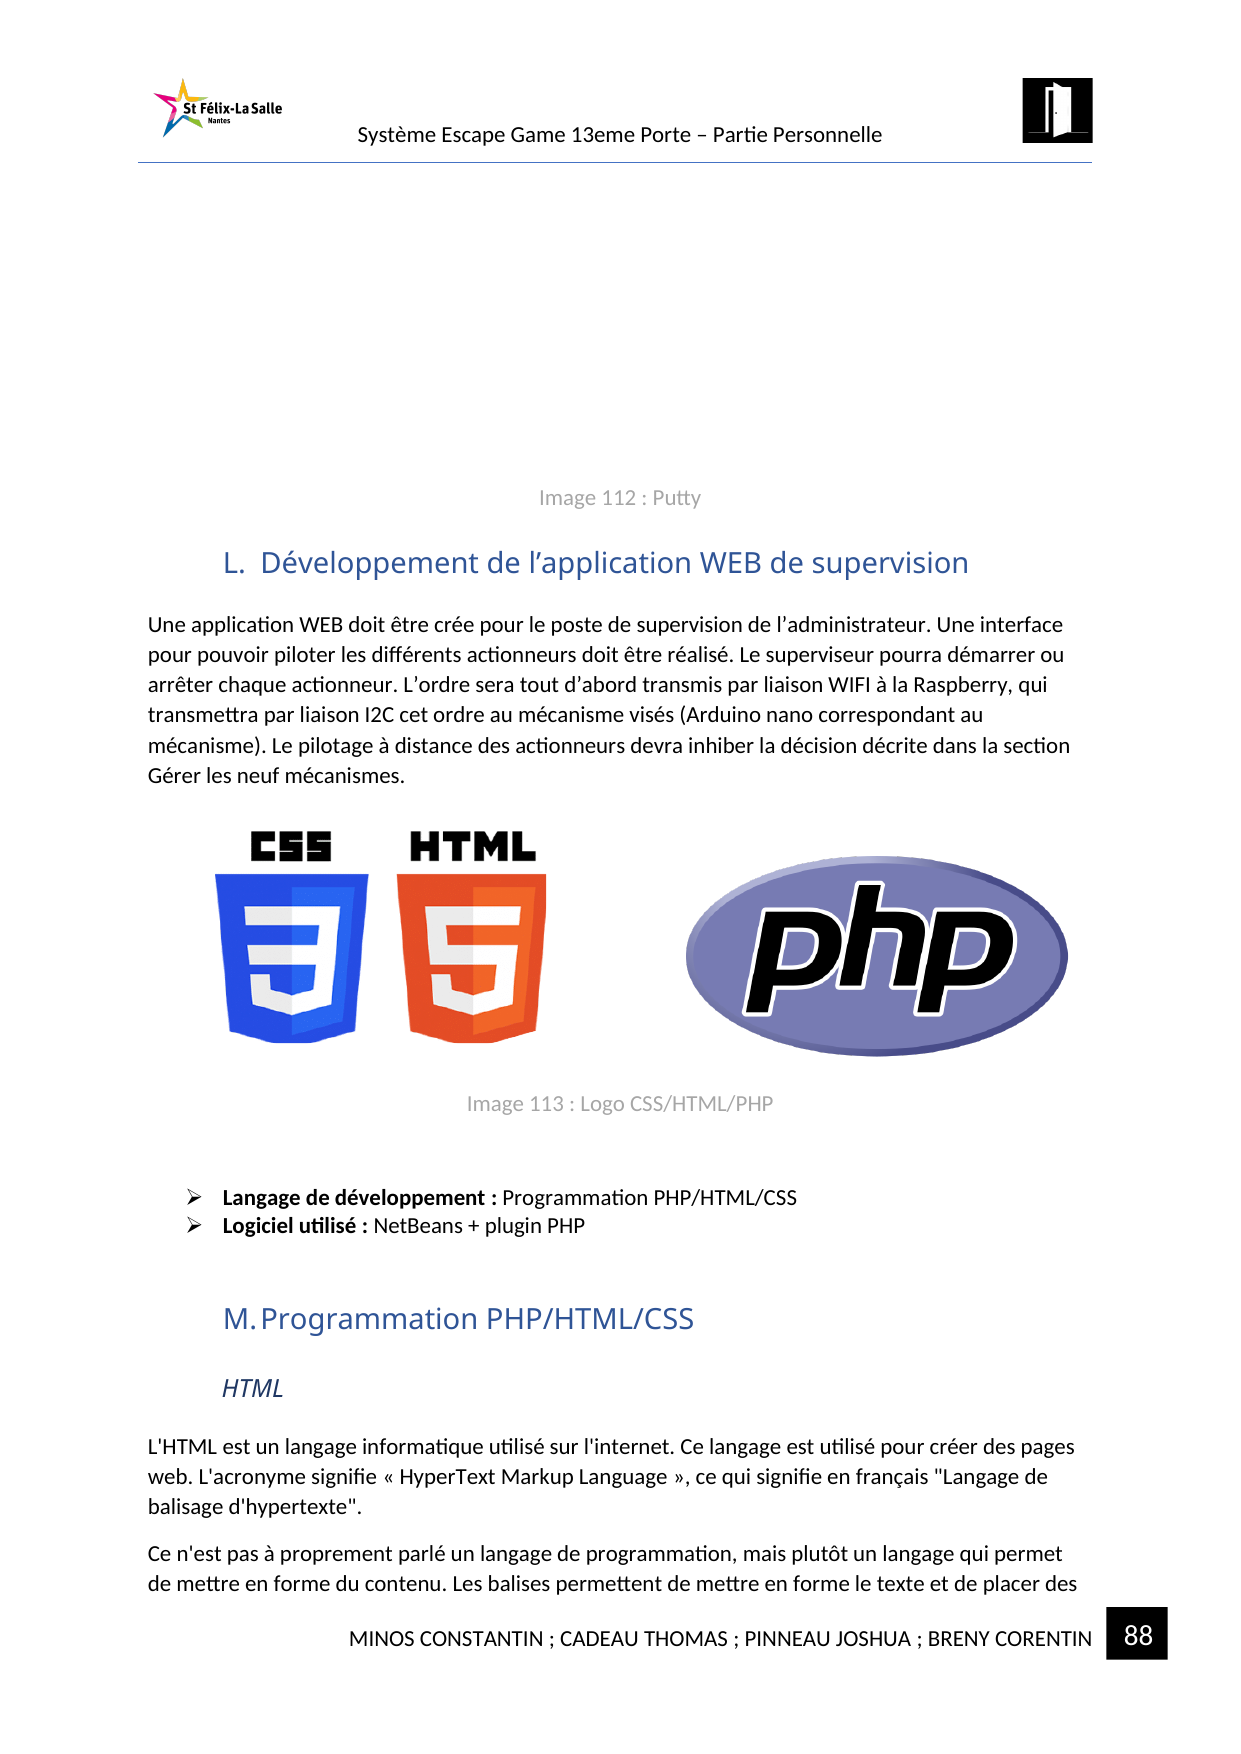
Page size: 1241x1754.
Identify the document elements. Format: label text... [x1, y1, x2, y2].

text L'HTML est un langage informatique utilisé sur l'internet. Ce langage est utilisé pour créer des pages web. L'acronyme signifie « HyperText Markup Language », ce qui signifie en français "Langage de balisage d'hypertexte". [148, 1432, 1092, 1521]
text Image 112 : Putty [148, 483, 1092, 511]
picture [1022, 78, 1093, 143]
text Image 113 : Logo CSS/HTML/PHP [148, 1089, 1092, 1117]
list Langage de développement : Programmation PHP/HTML/CSS [185, 1183, 1092, 1211]
picture [681, 850, 1069, 1060]
subtitle Développement de l’application WEB de supervision [223, 542, 1092, 582]
picture [147, 73, 290, 142]
subtitle Programmation PHP/HTML/CSS [223, 1298, 1092, 1338]
picture [215, 831, 547, 1044]
text Une application WEB doit être crée pour le poste de supervision de l’administrateur. Une interface pour pouvoir piloter les différents actionneurs doit être réalisé. Le superviseur pourra démarrer ou arrêter chaque actionneur. L’ordre sera tout d’abord transmis par liaison WIFI à la Raspberry, qui transmettra par liaison I2C cet ordre au mécanisme visés (Arduino nano correspondant au mécanisme). Le pilotage à distance des actionneurs devra inhiber la décision décrite dans la section Gérer les neuf mécanismes. [148, 610, 1092, 789]
list Logiciel utilisé : NetBeans + plugin PHP [185, 1211, 1092, 1239]
subtitle HTML [221, 1370, 1092, 1404]
